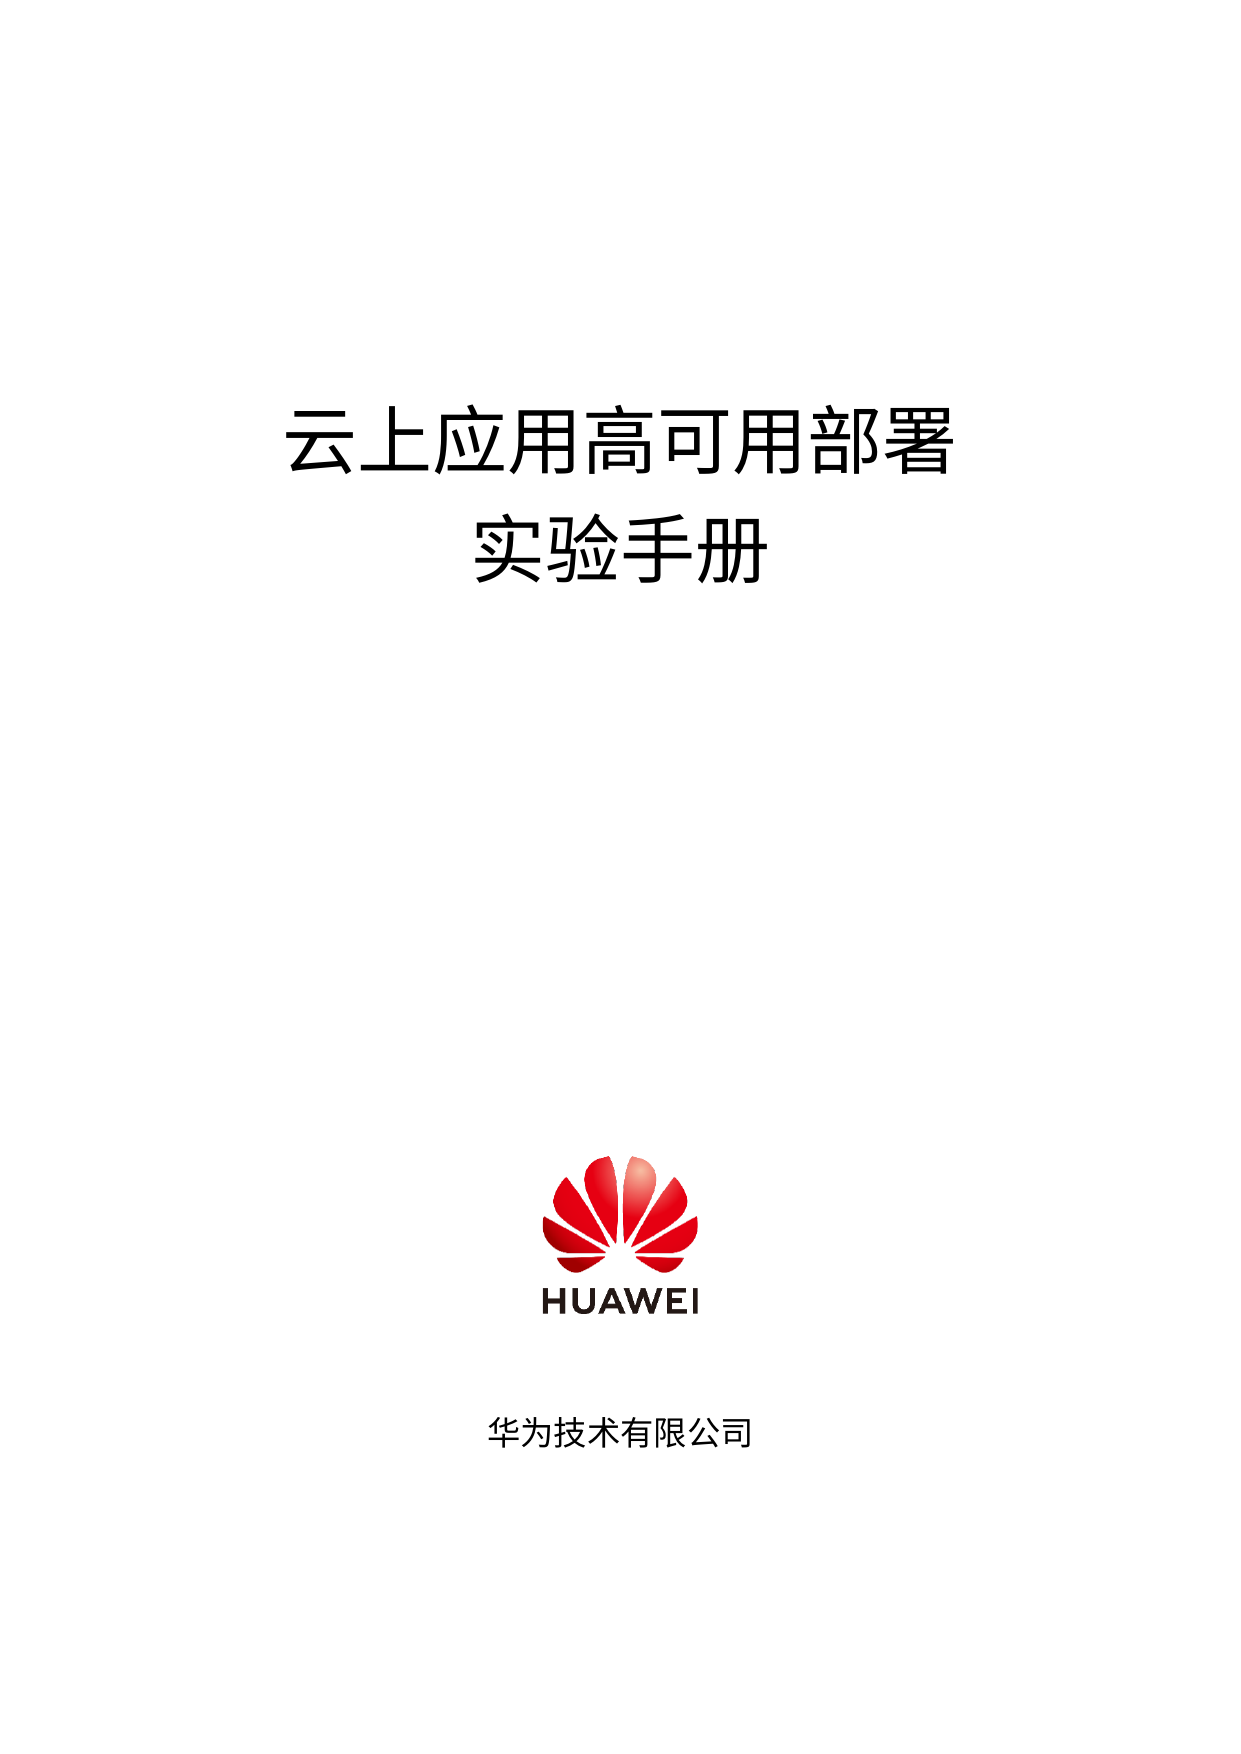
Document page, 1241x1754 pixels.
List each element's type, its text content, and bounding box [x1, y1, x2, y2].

text 实验手册 [118, 490, 1122, 599]
text 云上应用高可用部署 [118, 381, 1122, 490]
picture [542, 1156, 698, 1314]
text 华为技术有限公司 [118, 1406, 1122, 1455]
